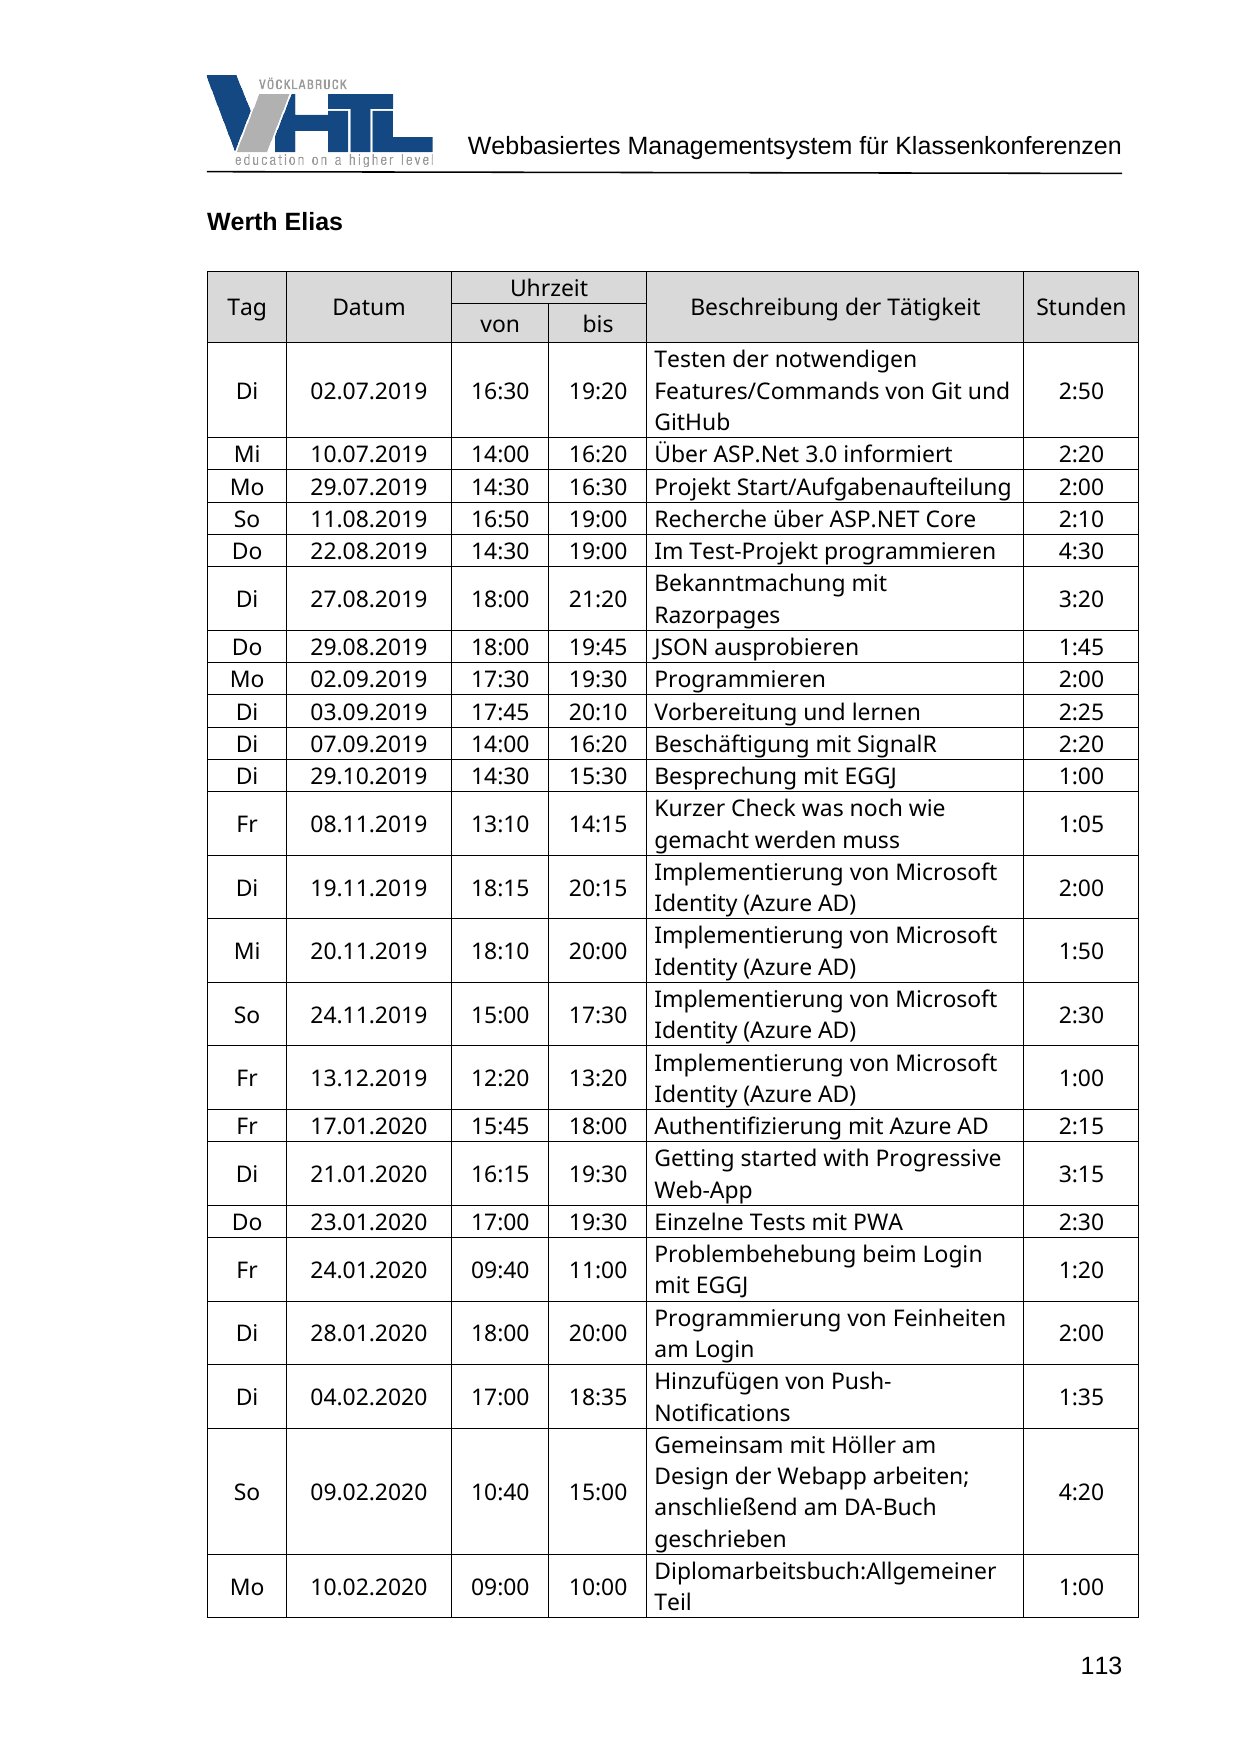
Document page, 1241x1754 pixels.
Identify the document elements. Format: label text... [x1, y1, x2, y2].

table_cell 16:30 [452, 343, 548, 437]
table_cell 1:00 [1024, 1555, 1138, 1617]
table_cell 10:40 [452, 1429, 548, 1554]
table_cell 16:15 [452, 1142, 548, 1205]
table_cell So [208, 503, 286, 534]
table_cell 2:00 [1024, 856, 1138, 918]
table_cell 4:20 [1024, 1429, 1138, 1554]
table_cell 13:20 [549, 1046, 646, 1109]
table_cell 21:20 [549, 567, 646, 630]
table_cell Implementierung von Microsoft Identity (Azure AD) [647, 919, 1023, 982]
table_cell 10:00 [549, 1555, 646, 1617]
table_cell von [452, 304, 548, 342]
table_cell 17:45 [452, 695, 548, 727]
table_cell 1:20 [1024, 1238, 1138, 1301]
table_cell 2:30 [1024, 983, 1138, 1045]
table_cell 15:30 [549, 760, 646, 791]
table_cell 16:50 [452, 503, 548, 534]
table_cell 17.01.2020 [287, 1110, 451, 1141]
table_cell 3:15 [1024, 1142, 1138, 1205]
table_cell 19:00 [549, 503, 646, 534]
table_cell 2:10 [1024, 503, 1138, 534]
table_cell 18:00 [549, 1110, 646, 1141]
table_cell 18:00 [452, 631, 548, 662]
table_cell So [208, 983, 286, 1045]
table_cell Vorbereitung und lernen [647, 695, 1023, 727]
table_cell 29.08.2019 [287, 631, 451, 662]
table_cell Programmieren [647, 663, 1023, 694]
table_cell Implementierung von Microsoft Identity (Azure AD) [647, 983, 1023, 1045]
table_cell 2:25 [1024, 695, 1138, 727]
table_cell 19:30 [549, 1142, 646, 1205]
table_cell 14:30 [452, 760, 548, 791]
table_cell 17:00 [452, 1206, 548, 1237]
table_cell 2:20 [1024, 728, 1138, 759]
table_cell 2:00 [1024, 1302, 1138, 1364]
table_cell Implementierung von Microsoft Identity (Azure AD) [647, 1046, 1023, 1109]
table_cell Programmierung von Feinheiten am Login [647, 1302, 1023, 1364]
table_cell 1:05 [1024, 792, 1138, 855]
table_cell 21.01.2020 [287, 1142, 451, 1205]
table_cell Implementierung von Microsoft Identity (Azure AD) [647, 856, 1023, 918]
table_cell 28.01.2020 [287, 1302, 451, 1364]
table_cell 19:00 [549, 535, 646, 566]
table_cell Hinzufügen von Push-Notifications [647, 1365, 1023, 1428]
table_cell 14:30 [452, 470, 548, 502]
table_cell 1:00 [1024, 760, 1138, 791]
table_cell Problembehebung beim Login mit EGGJ [647, 1238, 1023, 1301]
table_cell Di [208, 728, 286, 759]
table_cell 29.07.2019 [287, 470, 451, 502]
table_cell Gemeinsam mit Höller am Design der Webapp arbeiten; anschließend am DA-Buch geschrieben [647, 1429, 1023, 1554]
table_cell 18:10 [452, 919, 548, 982]
table_cell Di [208, 760, 286, 791]
table_cell Kurzer Check was noch wie gemacht werden muss [647, 792, 1023, 855]
table_header Uhrzeit [452, 272, 646, 303]
table_cell Testen der notwendigen Features/Commands von Git und GitHub [647, 343, 1023, 437]
table_cell 23.01.2020 [287, 1206, 451, 1237]
table_cell JSON ausprobieren [647, 631, 1023, 662]
table_cell 10.02.2020 [287, 1555, 451, 1617]
table_cell Do [208, 631, 286, 662]
table_cell 2:50 [1024, 343, 1138, 437]
table_cell Di [208, 1142, 286, 1205]
table_cell 4:30 [1024, 535, 1138, 566]
table_cell 09.02.2020 [287, 1429, 451, 1554]
table_cell Di [208, 343, 286, 437]
table_cell 09:40 [452, 1238, 548, 1301]
table_cell Mo [208, 1555, 286, 1617]
table_cell Mi [208, 919, 286, 982]
table_cell 12:20 [452, 1046, 548, 1109]
table_cell Im Test-Projekt programmieren [647, 535, 1023, 566]
table_cell 20:10 [549, 695, 646, 727]
table_cell Di [208, 695, 286, 727]
table_cell 10.07.2019 [287, 438, 451, 469]
table_cell 29.10.2019 [287, 760, 451, 791]
table_cell 19:20 [549, 343, 646, 437]
table_cell 18:00 [452, 567, 548, 630]
table_cell 16:30 [549, 470, 646, 502]
table_cell 13:10 [452, 792, 548, 855]
table_cell 14:00 [452, 438, 548, 469]
table_cell Fr [208, 1046, 286, 1109]
table_cell Mo [208, 470, 286, 502]
table_cell 03.09.2019 [287, 695, 451, 727]
table_cell 08.11.2019 [287, 792, 451, 855]
table_cell Do [208, 1206, 286, 1237]
table_cell 09:00 [452, 1555, 548, 1617]
table_cell 19.11.2019 [287, 856, 451, 918]
table_cell 11:00 [549, 1238, 646, 1301]
table_cell Recherche über ASP.NET Core [647, 503, 1023, 534]
table_cell 17:30 [549, 983, 646, 1045]
table_cell 17:00 [452, 1365, 548, 1428]
table_cell Fr [208, 792, 286, 855]
table_header Datum [287, 272, 451, 342]
table_cell bis [549, 304, 646, 342]
table_cell 20:00 [549, 1302, 646, 1364]
table_cell 18:15 [452, 856, 548, 918]
table_cell 2:00 [1024, 663, 1138, 694]
table_cell Do [208, 535, 286, 566]
table_cell Bekanntmachung mit Razorpages [647, 567, 1023, 630]
table_cell 07.09.2019 [287, 728, 451, 759]
table_cell Über ASP.Net 3.0 informiert [647, 438, 1023, 469]
table_cell Authentifizierung mit Azure AD [647, 1110, 1023, 1141]
table_cell Di [208, 856, 286, 918]
table_cell Projekt Start/Aufgabenaufteilung [647, 470, 1023, 502]
table_cell 24.11.2019 [287, 983, 451, 1045]
text Werth Elias [207, 207, 1122, 236]
table_cell Mo [208, 663, 286, 694]
table_cell 3:20 [1024, 567, 1138, 630]
table_cell 18:35 [549, 1365, 646, 1428]
table_header Beschreibung der Tätigkeit [647, 272, 1023, 342]
table_cell 1:35 [1024, 1365, 1138, 1428]
table_cell Di [208, 1365, 286, 1428]
table_cell 14:30 [452, 535, 548, 566]
table_cell 11.08.2019 [287, 503, 451, 534]
table_header Tag [208, 272, 286, 342]
table_cell 1:50 [1024, 919, 1138, 982]
table_cell 02.09.2019 [287, 663, 451, 694]
table_header Stunden [1024, 272, 1138, 342]
table_cell 15:45 [452, 1110, 548, 1141]
table_cell 15:00 [549, 1429, 646, 1554]
table_cell Diplomarbeitsbuch:Allgemeiner Teil [647, 1555, 1023, 1617]
table_cell Mi [208, 438, 286, 469]
table_cell Beschäftigung mit SignalR [647, 728, 1023, 759]
table_cell 13.12.2019 [287, 1046, 451, 1109]
table_cell 18:00 [452, 1302, 548, 1364]
table_cell 2:15 [1024, 1110, 1138, 1141]
table_cell 04.02.2020 [287, 1365, 451, 1428]
table_cell 19:45 [549, 631, 646, 662]
table_cell 2:30 [1024, 1206, 1138, 1237]
table_cell 24.01.2020 [287, 1238, 451, 1301]
table_cell 20.11.2019 [287, 919, 451, 982]
table_cell Fr [208, 1110, 286, 1141]
table_cell So [208, 1429, 286, 1554]
table_cell 22.08.2019 [287, 535, 451, 566]
table_cell Di [208, 1302, 286, 1364]
table_cell 14:00 [452, 728, 548, 759]
table_cell 2:20 [1024, 438, 1138, 469]
table_cell Di [208, 567, 286, 630]
table_cell 1:00 [1024, 1046, 1138, 1109]
table_cell 14:15 [549, 792, 646, 855]
table_cell Einzelne Tests mit PWA [647, 1206, 1023, 1237]
table_cell 16:20 [549, 728, 646, 759]
table_cell 16:20 [549, 438, 646, 469]
picture [206, 75, 433, 167]
table_cell Fr [208, 1238, 286, 1301]
table_cell 20:15 [549, 856, 646, 918]
table_cell 27.08.2019 [287, 567, 451, 630]
table_cell Getting started with Progressive Web-App [647, 1142, 1023, 1205]
table_cell 17:30 [452, 663, 548, 694]
table_cell 19:30 [549, 663, 646, 694]
table_cell 02.07.2019 [287, 343, 451, 437]
table_cell Besprechung mit EGGJ [647, 760, 1023, 791]
table_cell 15:00 [452, 983, 548, 1045]
table_cell 2:00 [1024, 470, 1138, 502]
table_cell 1:45 [1024, 631, 1138, 662]
table_cell 19:30 [549, 1206, 646, 1237]
table_cell 20:00 [549, 919, 646, 982]
